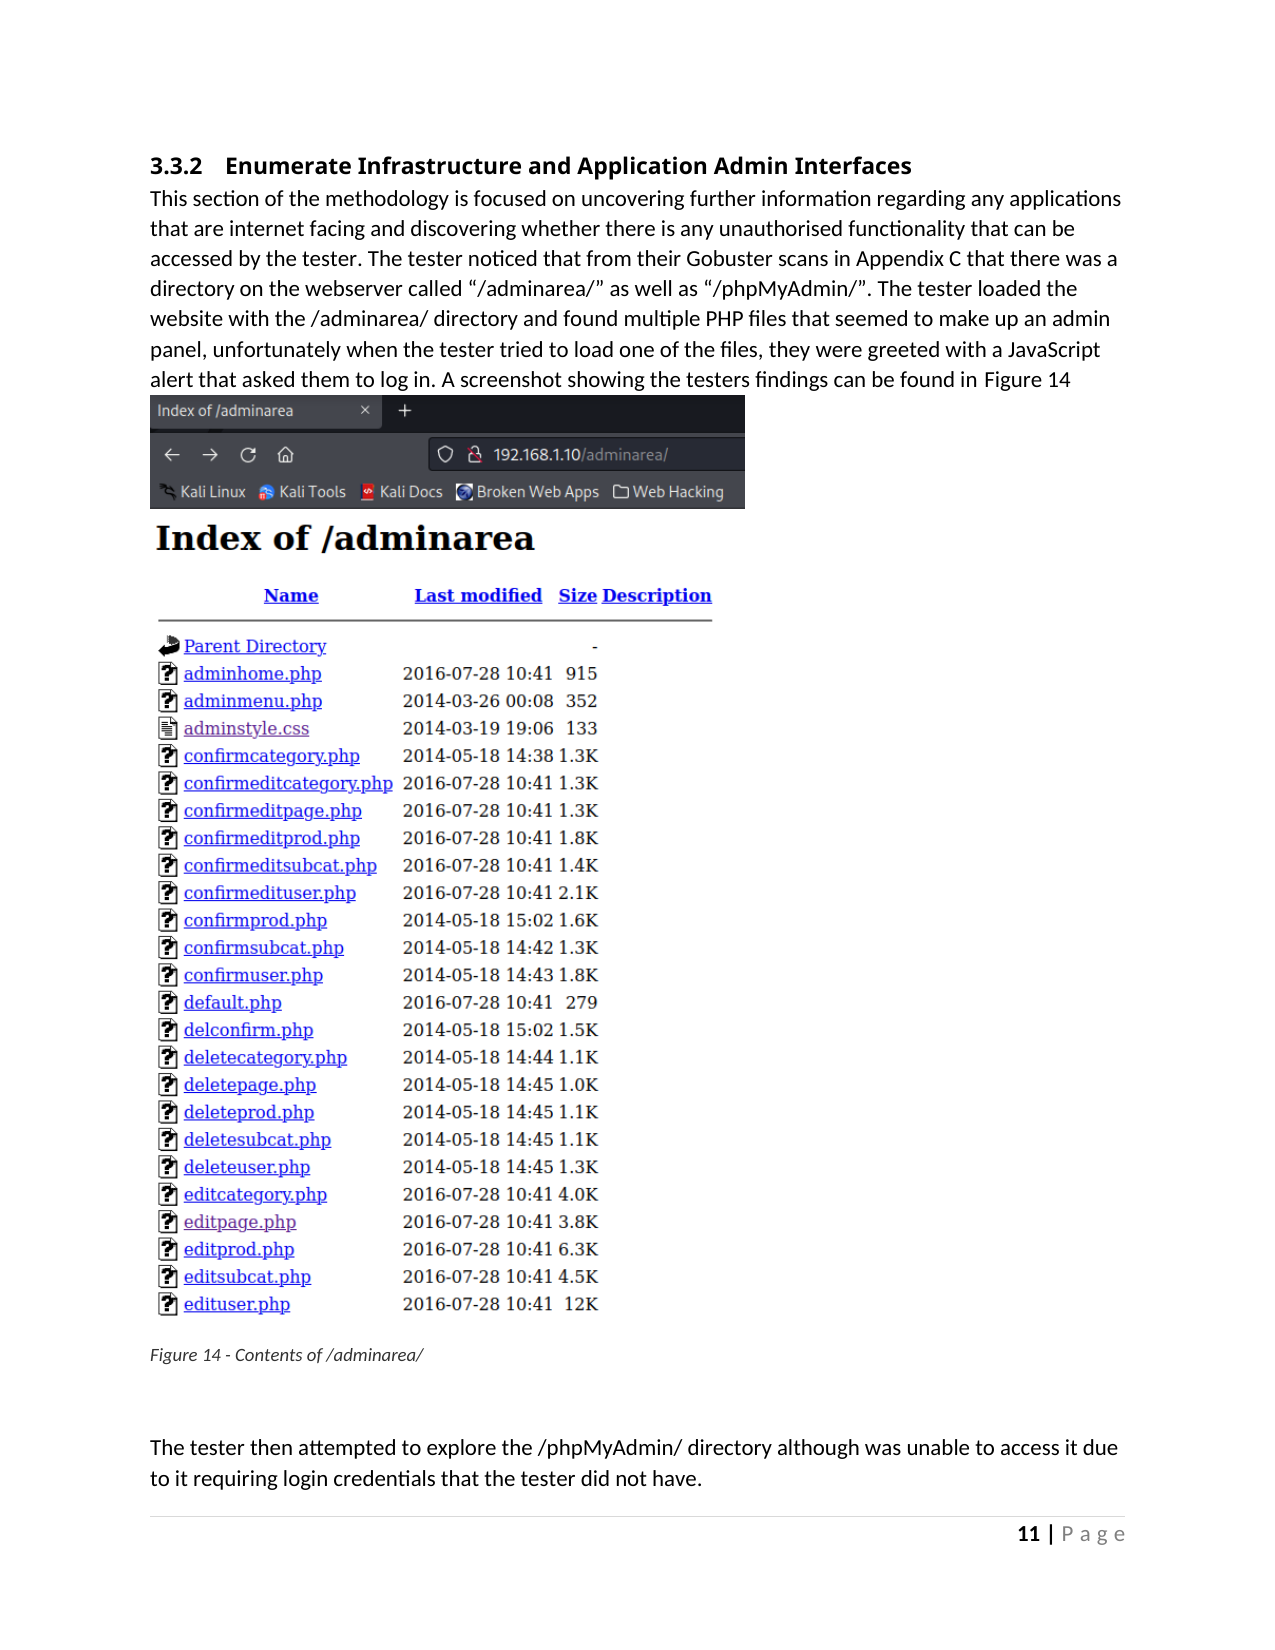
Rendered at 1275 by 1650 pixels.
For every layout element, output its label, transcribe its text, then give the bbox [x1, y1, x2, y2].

subtitle Enumerate Infrastructure and Application Admin Interfaces [150, 150, 1125, 181]
text The tester then attempted to explore the /phpMyAdmin/ directory although was unable to access it due to it requiring login credentials that the tester did not have. [150, 1433, 1125, 1492]
picture [150, 395, 745, 1324]
text Figure 14 - Contents of /adminarea/ [150, 1343, 1125, 1366]
